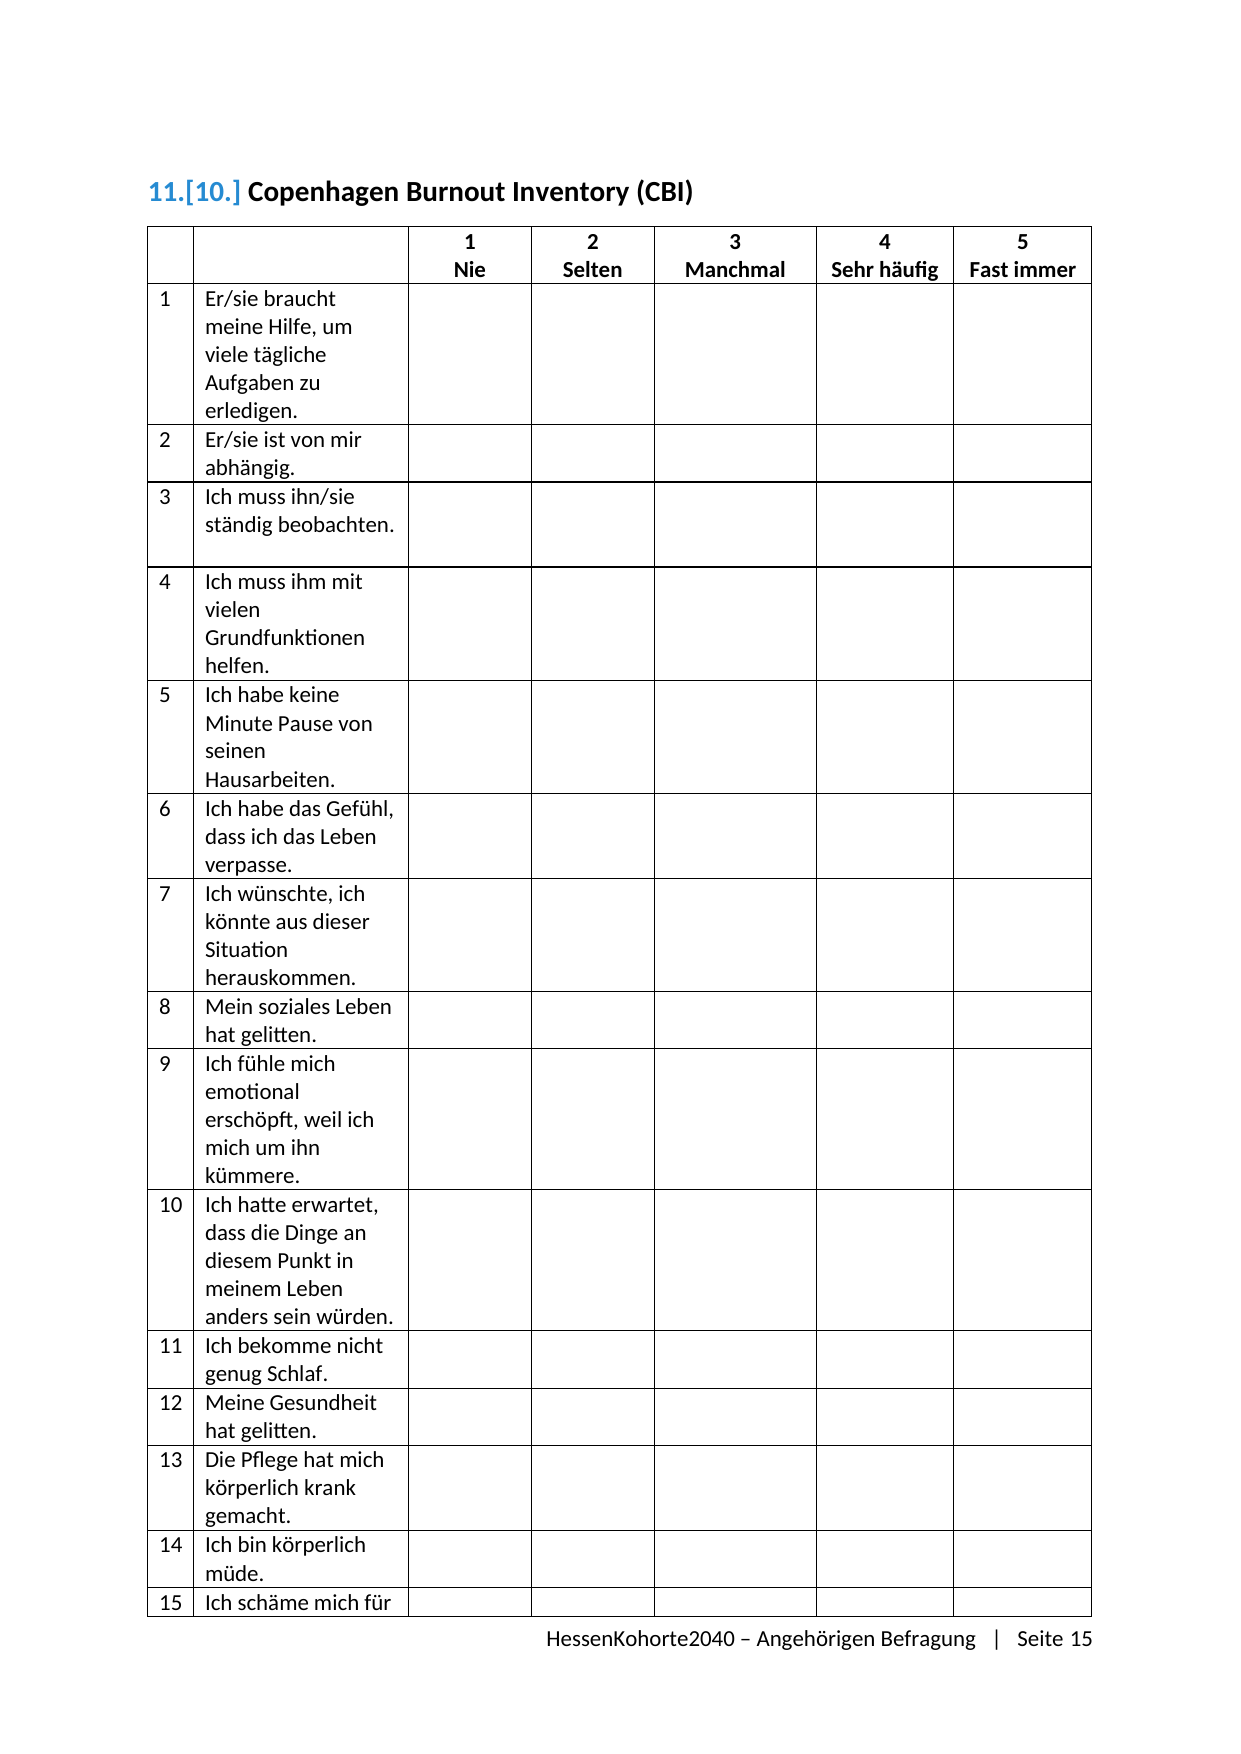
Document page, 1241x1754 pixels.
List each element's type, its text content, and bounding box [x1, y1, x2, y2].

table_cell [817, 879, 953, 991]
table_cell 11 [148, 1331, 193, 1387]
table_cell 12 [148, 1389, 193, 1444]
table_cell [409, 425, 531, 481]
table_cell [655, 425, 816, 481]
table_cell 4 [148, 568, 193, 679]
table_cell [954, 568, 1091, 679]
table_header 2 Selten [532, 227, 654, 283]
table_cell [532, 879, 654, 991]
table_cell [532, 1190, 654, 1330]
table_cell [817, 425, 953, 481]
table_cell [817, 1190, 953, 1330]
table_cell [655, 284, 816, 424]
table_cell [532, 425, 654, 481]
table_cell 7 [148, 879, 193, 991]
table_cell Meine Gesundheit hat gelitten. [194, 1389, 408, 1444]
table_header 3 Manchmal [655, 227, 816, 283]
table_cell 15 [148, 1588, 193, 1616]
table_cell [532, 1588, 654, 1616]
table_cell [954, 1446, 1091, 1529]
table_cell [954, 879, 1091, 991]
table_cell [655, 1389, 816, 1444]
table_cell [532, 284, 654, 424]
table_cell [655, 681, 816, 793]
table_cell [954, 425, 1091, 481]
table_cell [532, 681, 654, 793]
table_cell [954, 1389, 1091, 1444]
table_cell [817, 1331, 953, 1387]
table_cell Er/sie braucht meine Hilfe, um viele tägliche Aufgaben zu erledigen. [194, 284, 408, 424]
table_cell [954, 1531, 1091, 1587]
table_cell [817, 284, 953, 424]
table_cell [409, 1190, 531, 1330]
table_cell [532, 992, 654, 1048]
table_cell [409, 483, 531, 566]
table_cell [954, 1049, 1091, 1189]
table_cell [532, 1331, 654, 1387]
table_cell Ich fühle mich emotional erschöpft, weil ich mich um ihn kümmere. [194, 1049, 408, 1189]
table_cell [409, 1049, 531, 1189]
table_cell [817, 1446, 953, 1529]
table_cell [409, 992, 531, 1048]
table_cell Die Pflege hat mich körperlich krank gemacht. [194, 1446, 408, 1529]
table_cell [409, 879, 531, 991]
table_header 4 Sehr häufig [817, 227, 953, 283]
table_cell [409, 1331, 531, 1387]
table_cell 8 [148, 992, 193, 1048]
table_cell [954, 1190, 1091, 1330]
table_cell Ich habe das Gefühl, dass ich das Leben verpasse. [194, 794, 408, 878]
table_cell Ich habe keine Minute Pause von seinen Hausarbeiten. [194, 681, 408, 793]
table_cell [409, 794, 531, 878]
table_cell [655, 1049, 816, 1189]
table_cell [954, 681, 1091, 793]
table_cell [409, 1588, 531, 1616]
table_cell 14 [148, 1531, 193, 1587]
table_cell [817, 1049, 953, 1189]
table_cell Ich muss ihm mit vielen Grundfunktionen helfen. [194, 568, 408, 679]
table_cell Ich bekomme nicht genug Schlaf. [194, 1331, 408, 1387]
table_cell 6 [148, 794, 193, 878]
table_cell [817, 681, 953, 793]
table_cell [817, 794, 953, 878]
table_cell [532, 483, 654, 566]
subtitle Copenhagen Burnout Inventory (CBI) [148, 173, 1093, 208]
table_cell [817, 483, 953, 566]
table_cell [655, 1190, 816, 1330]
table_cell [655, 1331, 816, 1387]
table_cell Ich bin körperlich müde. [194, 1531, 408, 1587]
table_cell [655, 1446, 816, 1529]
table_cell [532, 1049, 654, 1189]
table_cell [532, 1531, 654, 1587]
table_cell 9 [148, 1049, 193, 1189]
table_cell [194, 1588, 408, 1616]
table_cell [817, 1531, 953, 1587]
table_cell 3 [148, 483, 193, 566]
table_cell [817, 1588, 953, 1616]
table_cell [409, 681, 531, 793]
table_cell [532, 794, 654, 878]
table_cell [409, 284, 531, 424]
table_cell Ich wünschte, ich könnte aus dieser Situation herauskommen. [194, 879, 408, 991]
table_cell [954, 284, 1091, 424]
table_cell [954, 483, 1091, 566]
table_cell [655, 1588, 816, 1616]
table_cell [817, 1389, 953, 1444]
table_cell Mein soziales Leben hat gelitten. [194, 992, 408, 1048]
table_header [194, 227, 408, 283]
table_cell Er/sie ist von mir abhängig. [194, 425, 408, 481]
table_cell [817, 992, 953, 1048]
table_cell [409, 1389, 531, 1444]
table_cell [655, 879, 816, 991]
table_cell [532, 1446, 654, 1529]
table_cell [409, 1446, 531, 1529]
table_header 1 Nie [409, 227, 531, 283]
table_cell 2 [148, 425, 193, 481]
table_cell [954, 1331, 1091, 1387]
table_cell [409, 1531, 531, 1587]
table_cell [655, 794, 816, 878]
table_header 5 Fast immer [954, 227, 1091, 283]
table_cell [655, 483, 816, 566]
table_cell [954, 992, 1091, 1048]
table_cell 5 [148, 681, 193, 793]
table_cell [954, 1588, 1091, 1616]
table_cell [817, 568, 953, 679]
table_cell [655, 568, 816, 679]
table_header [148, 227, 193, 283]
table_cell 13 [148, 1446, 193, 1529]
table_cell [409, 568, 531, 679]
table_cell 1 [148, 284, 193, 424]
table_cell Ich hatte erwartet, dass die Dinge an diesem Punkt in meinem Leben anders sein würden. [194, 1190, 408, 1330]
table_cell [532, 1389, 654, 1444]
table_cell [655, 992, 816, 1048]
table_cell [655, 1531, 816, 1587]
table_cell 10 [148, 1190, 193, 1330]
table_cell [954, 794, 1091, 878]
table_cell Ich muss ihn/sie ständig beobachten. [194, 483, 408, 566]
table_cell [532, 568, 654, 679]
